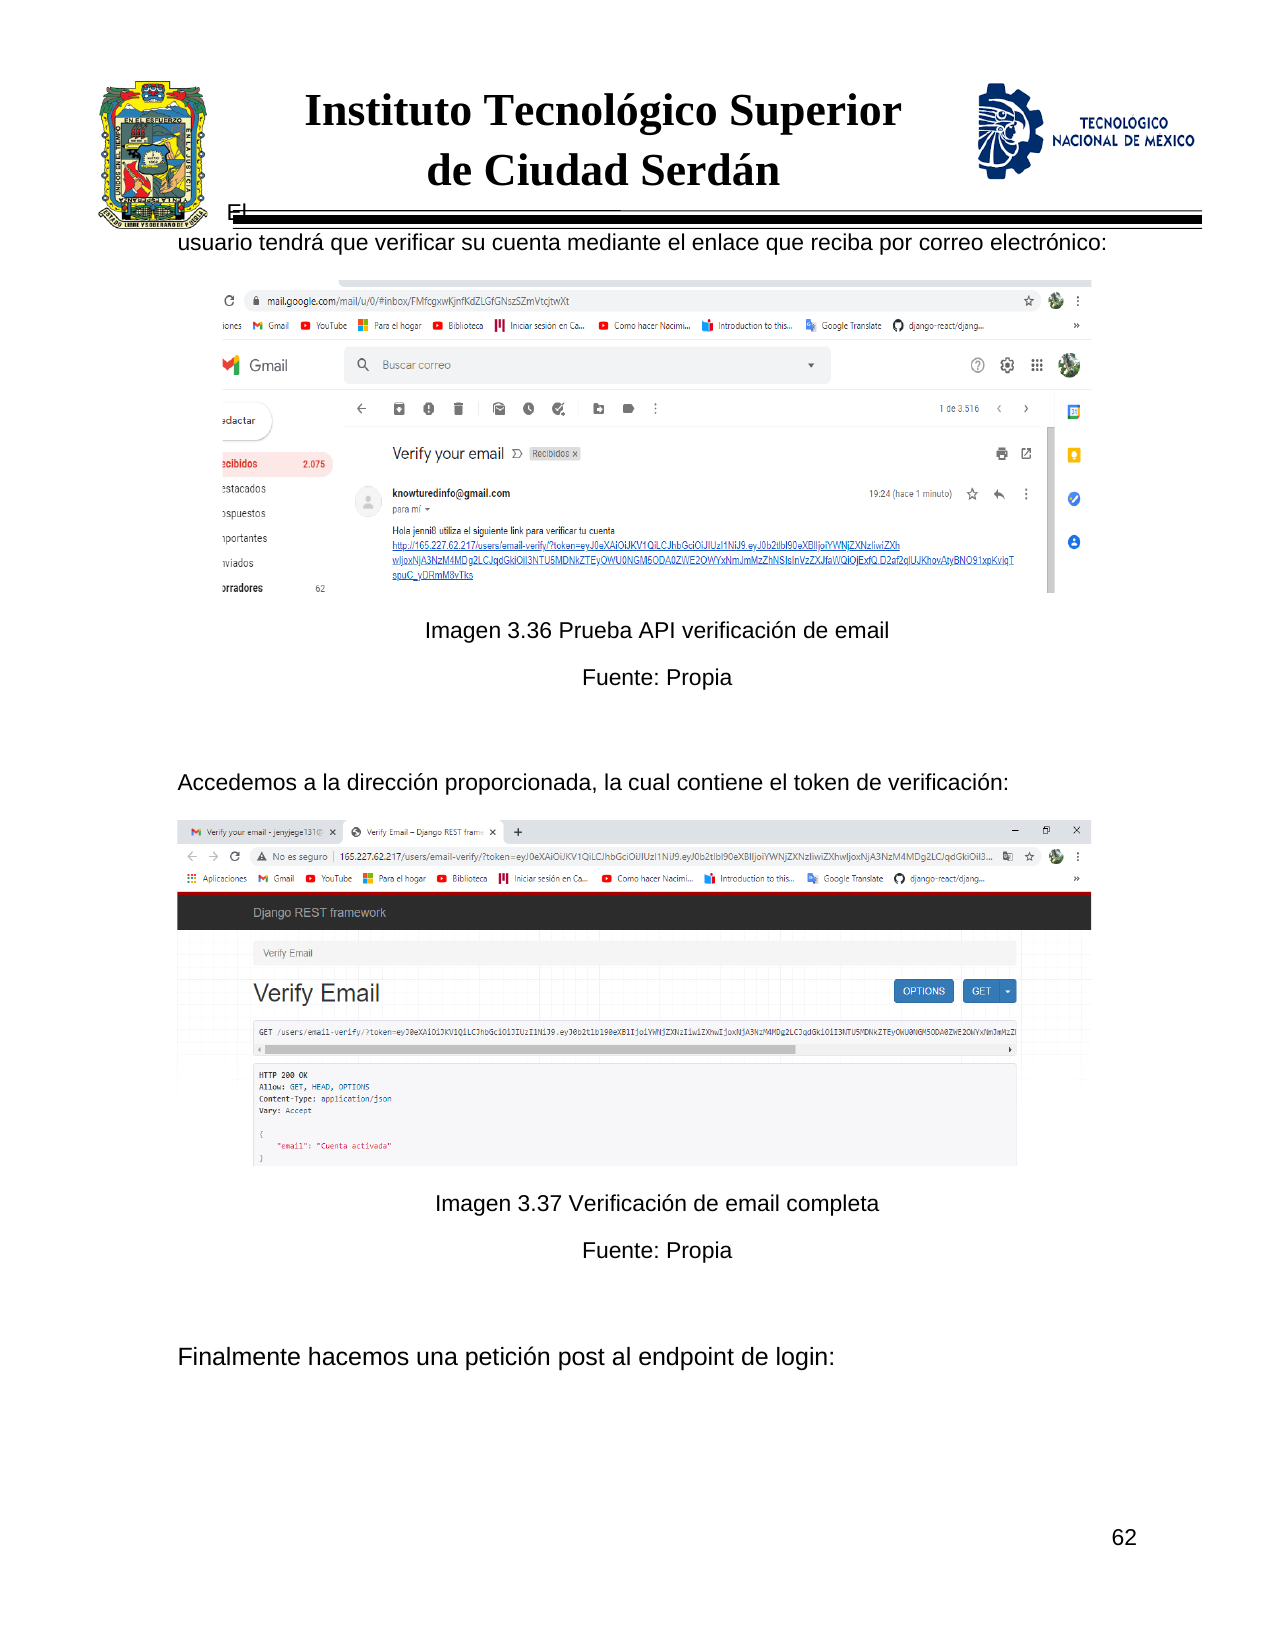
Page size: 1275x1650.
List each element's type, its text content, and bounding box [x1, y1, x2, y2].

text Finalmente hacemos una petición post al endpoint de login: [177, 1342, 1137, 1371]
text Accedemos a la dirección proporcionada, la cual contiene el token de verificación: [177, 769, 1137, 796]
text Imagen 3.36 Prueba API verificación de email [177, 617, 1137, 643]
text Fuente: Propia [177, 664, 1137, 691]
text El usuario tendrá que verificar su cuenta mediante el enlace que reciba por correo electrónico: [177, 199, 1137, 255]
text Fuente: Propia [177, 1237, 1137, 1264]
text Imagen 3.37 Verificación de email completa [177, 1190, 1137, 1217]
picture [177, 820, 1092, 1166]
picture [968, 45, 1209, 216]
picture [222, 280, 1092, 593]
picture [98, 81, 208, 229]
